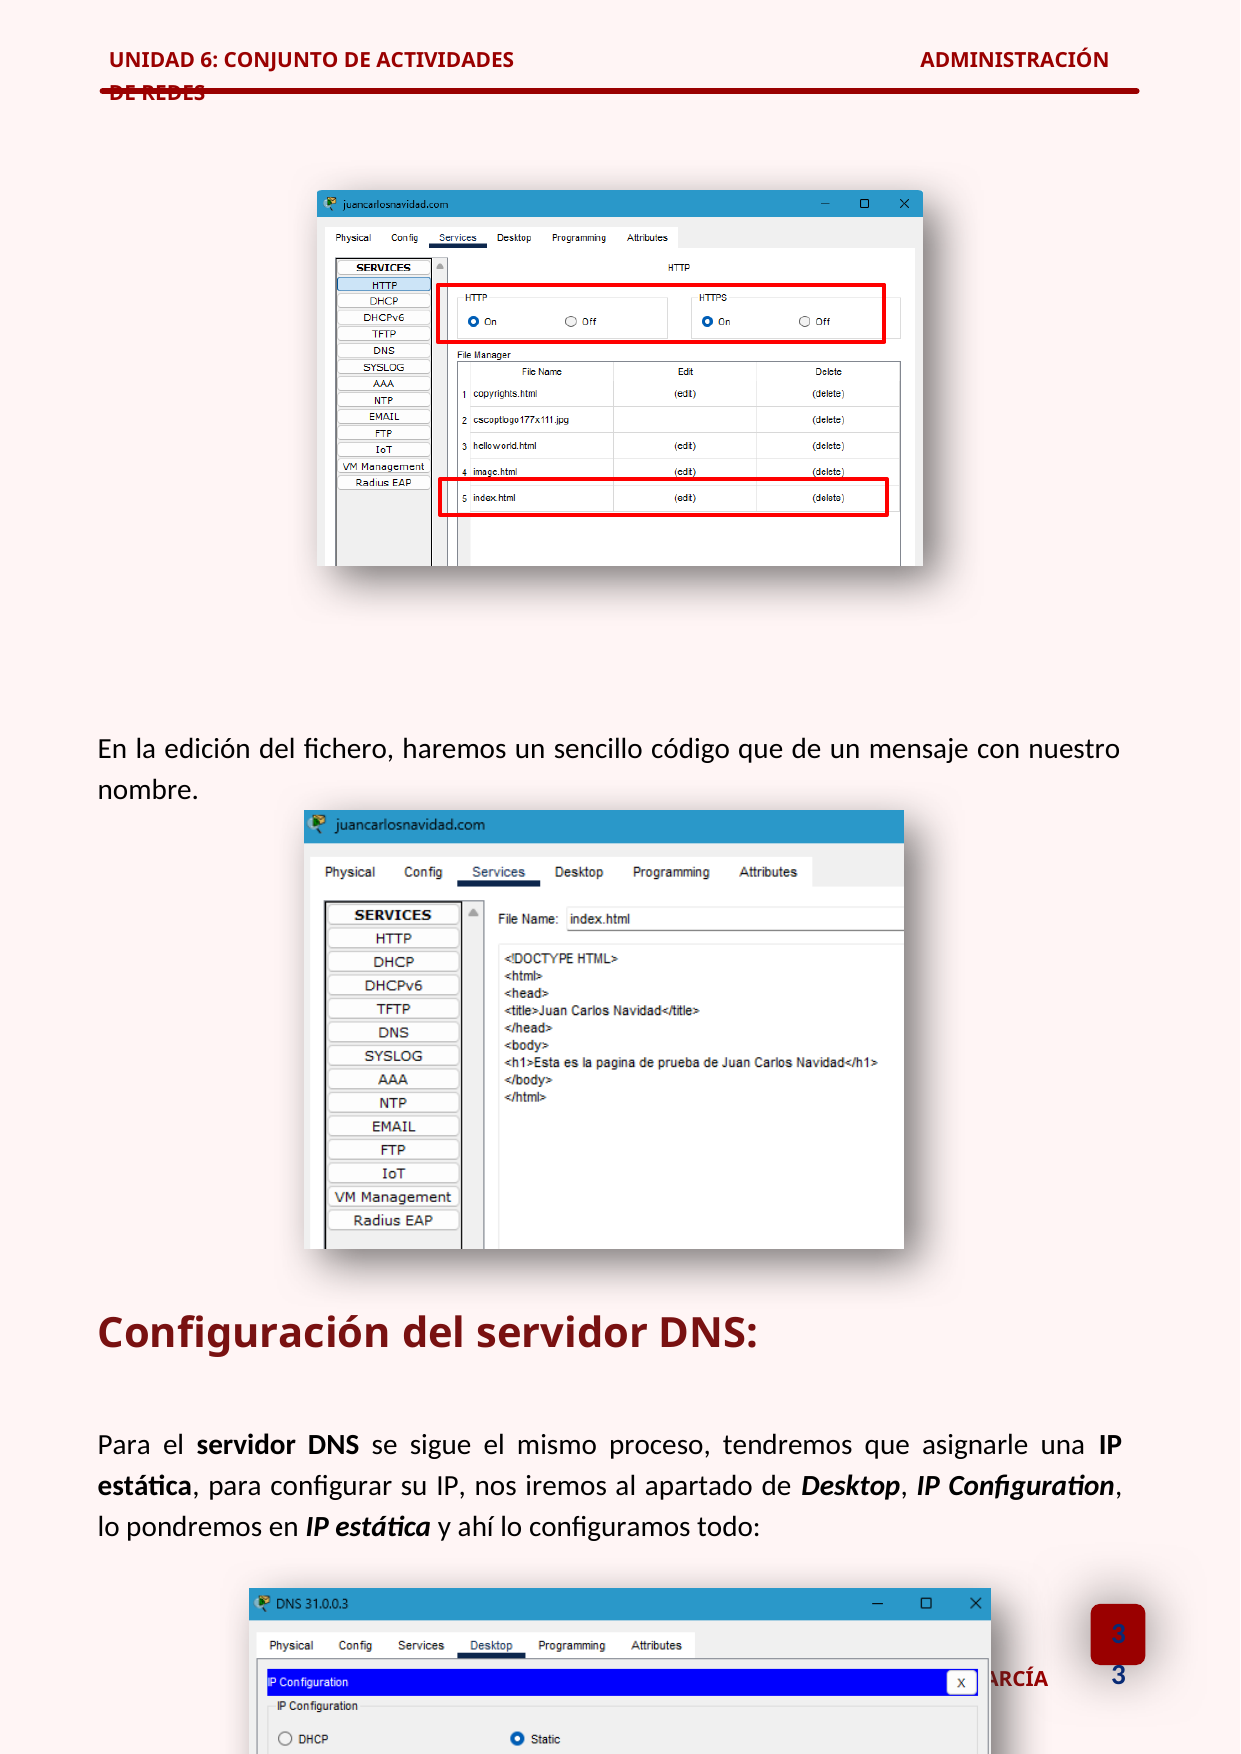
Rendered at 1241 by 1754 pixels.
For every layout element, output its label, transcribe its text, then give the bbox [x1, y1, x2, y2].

subtitle Configuración del servidor DNS: [97, 1303, 1122, 1360]
text En la edición del fichero, haremos un sencillo código que de un mensaje con nuestro nombre. [97, 730, 1122, 806]
picture [317, 190, 923, 566]
picture [304, 810, 904, 1249]
text Para el servidor DNS se sigue el mismo proceso, tendremos que asignarle una IP estática, para configurar su IP, nos iremos al apartado de Desktop, IP Configuration, lo pondremos en IP estática y ahí lo configuramos todo: [97, 1426, 1122, 1543]
picture [249, 1588, 991, 1754]
